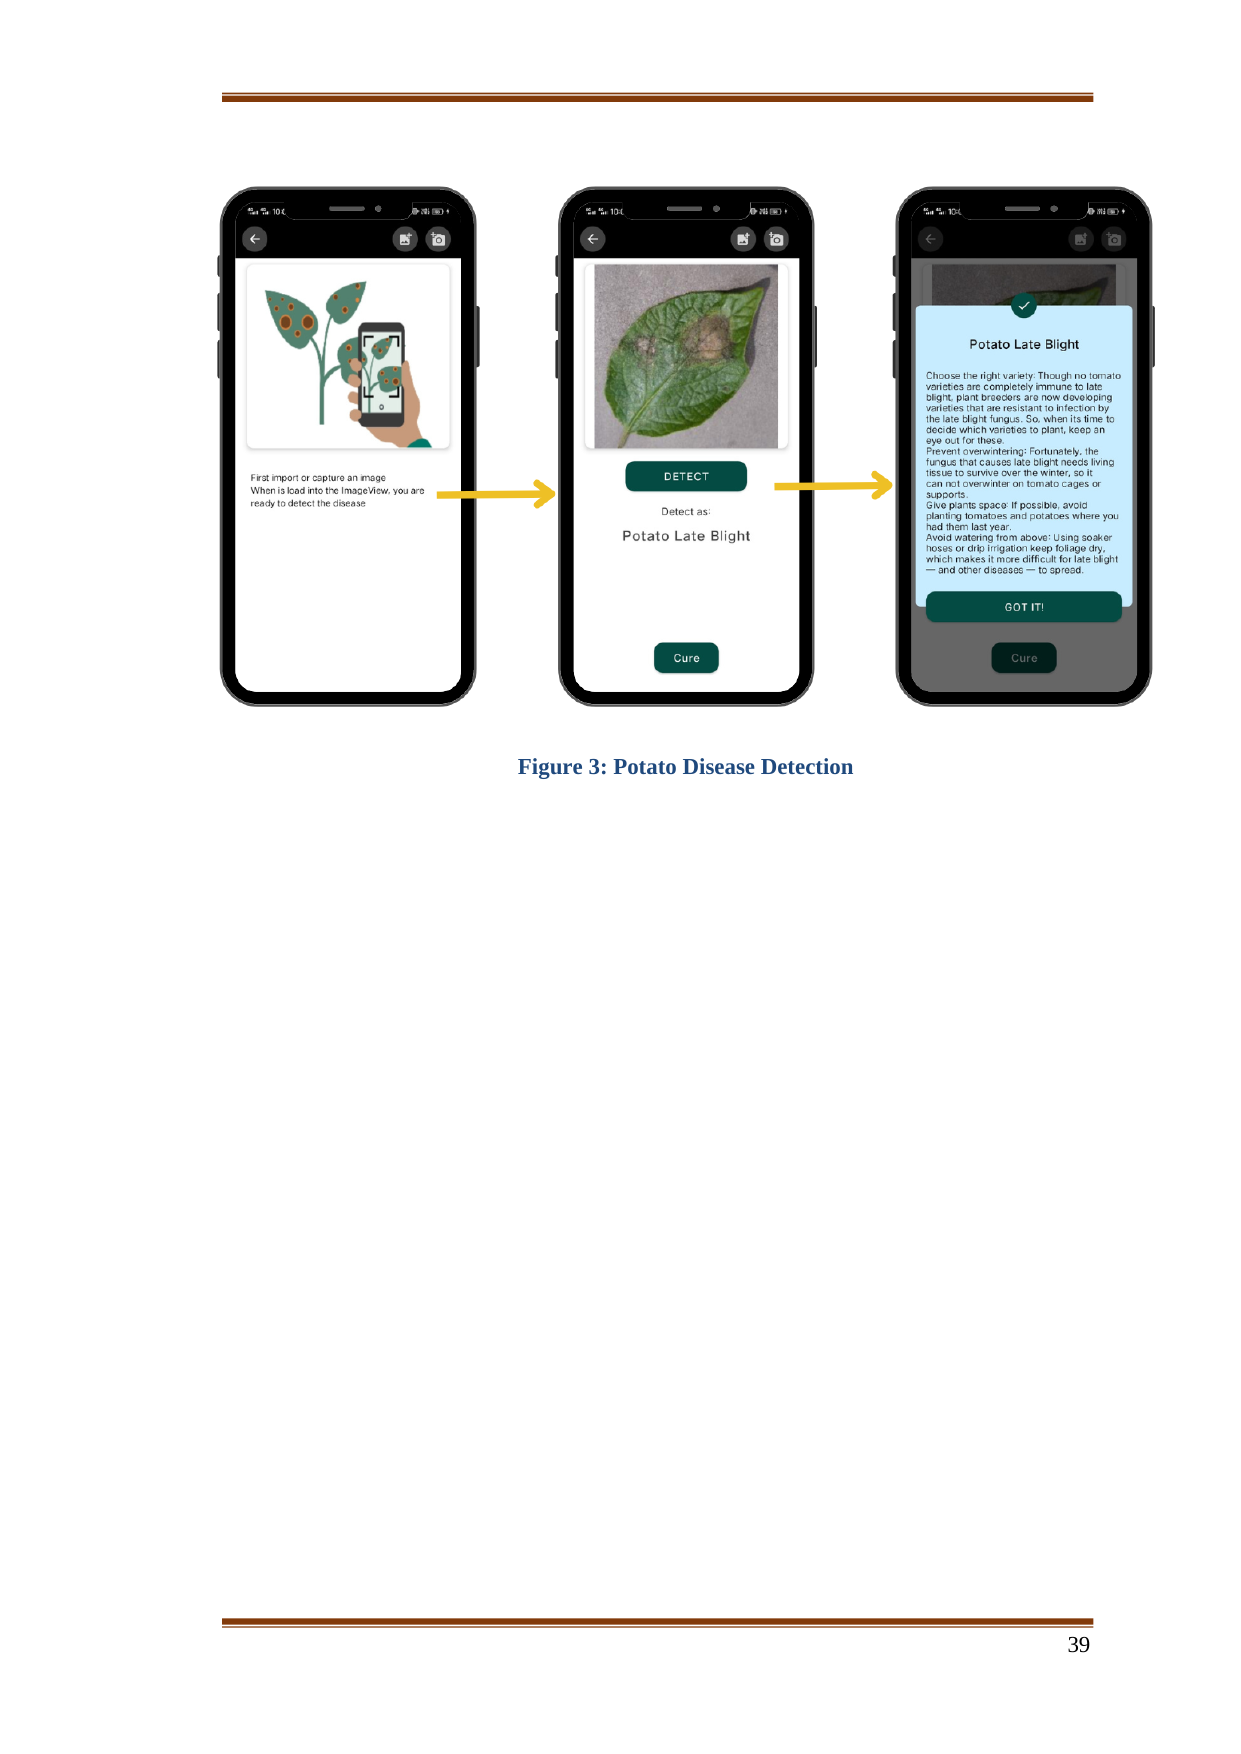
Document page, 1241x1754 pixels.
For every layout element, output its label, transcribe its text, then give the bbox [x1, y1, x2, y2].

picture [175, 139, 1197, 754]
text Figure 3: Potato Disease Detection [175, 754, 1196, 780]
